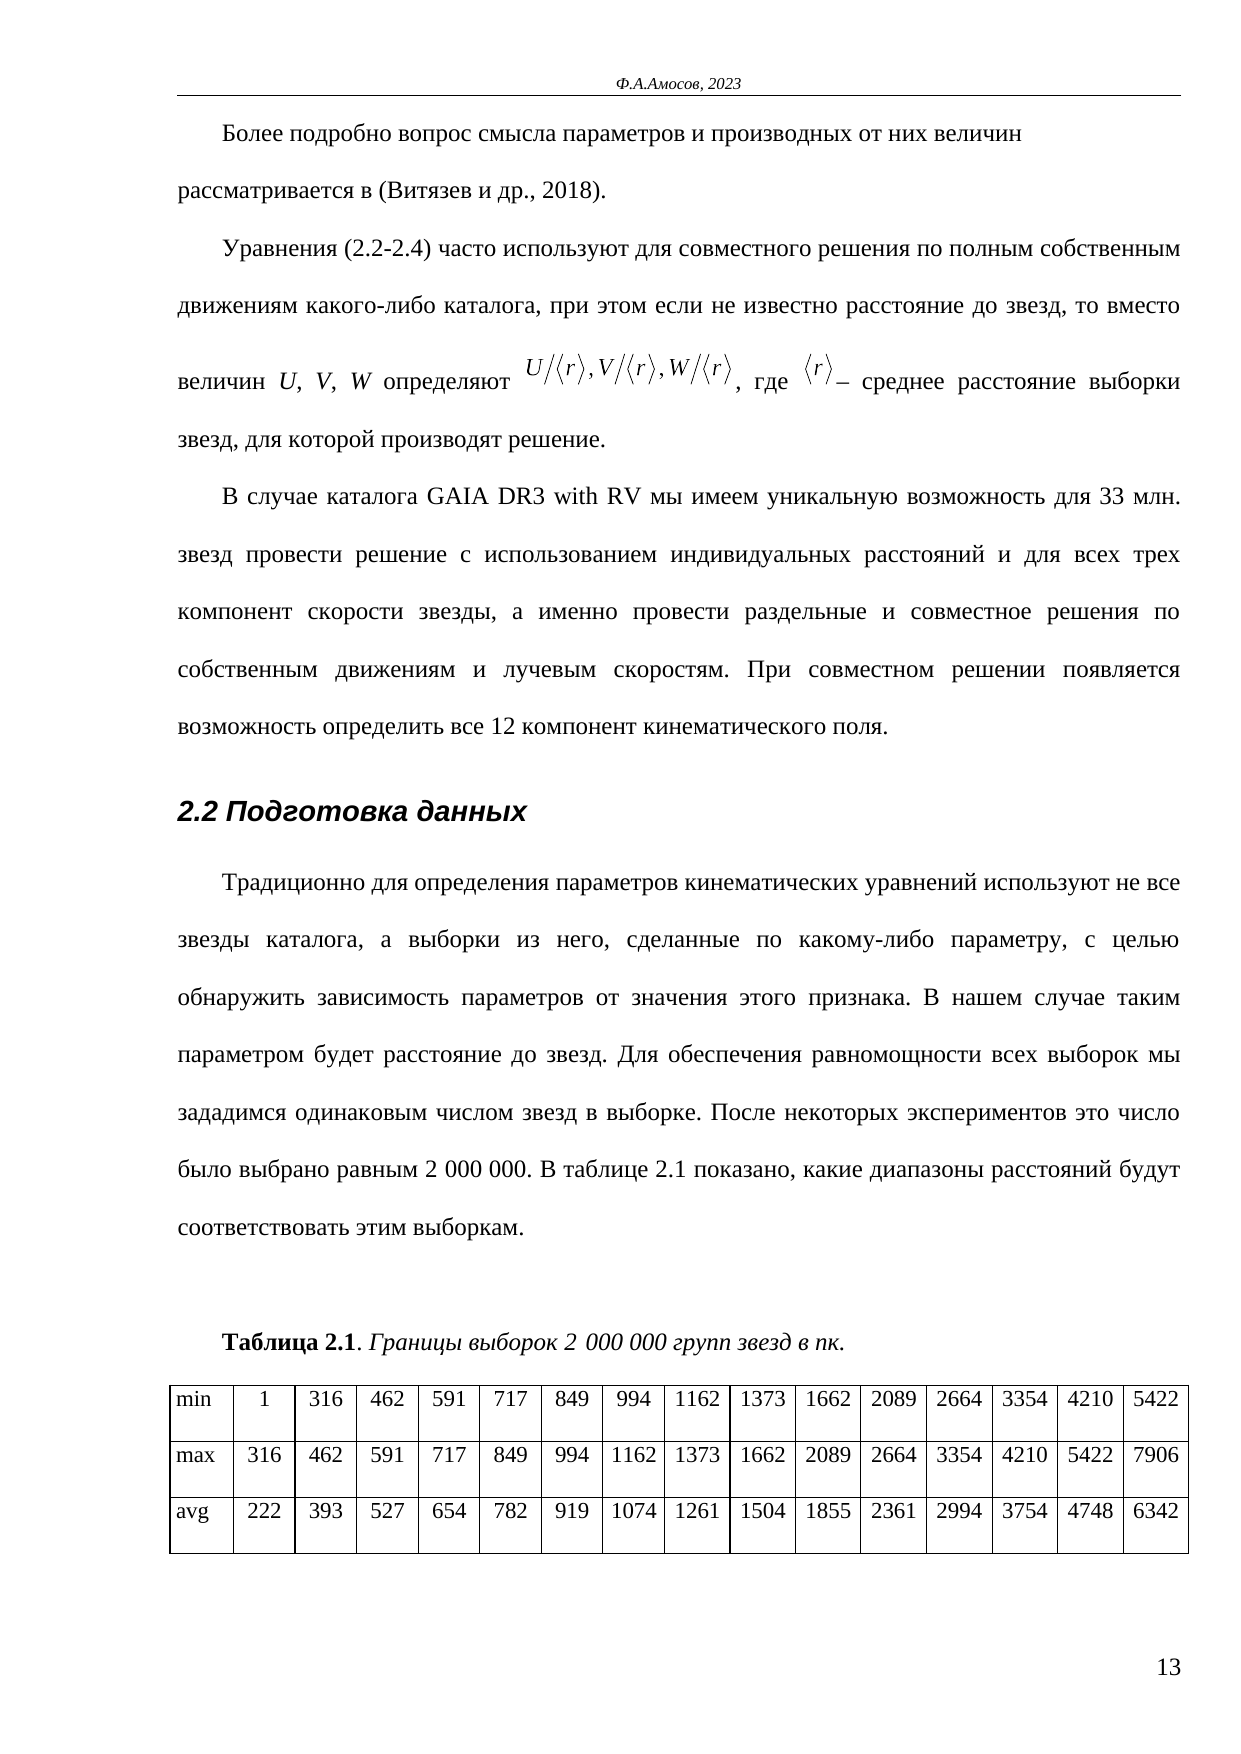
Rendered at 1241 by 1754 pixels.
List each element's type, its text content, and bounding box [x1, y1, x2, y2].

text Уравнения (2.2-2.4) часто используют для совместного решения по полным собственным движениям какого-либо каталога, при этом если не известно расстояние до звезд, то вместо величин U, V, W определяют , где – среднее расстояние выборки звезд, для которой производят решение. [177, 233, 1181, 452]
table_cell 1504 [731, 1498, 795, 1553]
text Более подробно вопрос смысла параметров и производных от них величин рассматривается в (Витязев и др., 2018). [177, 118, 1181, 204]
table_header 717 [480, 1386, 541, 1441]
table_header 3354 [993, 1386, 1057, 1441]
table_header 1373 [731, 1386, 795, 1441]
table_header 2089 [861, 1386, 926, 1441]
table_header 316 [296, 1386, 356, 1441]
table_cell 4748 [1058, 1498, 1123, 1553]
table_cell 1074 [603, 1498, 664, 1553]
table_cell 4210 [993, 1442, 1057, 1497]
table_cell 654 [419, 1498, 479, 1553]
table_cell avg [171, 1498, 233, 1553]
table_cell 1855 [796, 1498, 860, 1553]
text Таблица 2.1. Границы выборок 2 000 000 групп звезд в пк. [177, 1327, 1181, 1356]
table_cell 3354 [927, 1442, 992, 1497]
table_header 462 [357, 1386, 418, 1441]
table_cell 3754 [993, 1498, 1057, 1553]
table_cell 1373 [665, 1442, 729, 1497]
table_cell 462 [296, 1442, 356, 1497]
table_cell 1662 [731, 1442, 795, 1497]
table_header 1 [234, 1386, 294, 1441]
table_cell 1261 [665, 1498, 729, 1553]
table_cell 2994 [927, 1498, 992, 1553]
table_cell 591 [357, 1442, 418, 1497]
table_cell 2089 [796, 1442, 860, 1497]
table_cell 849 [480, 1442, 541, 1497]
table_cell 6342 [1124, 1498, 1188, 1553]
table_header 591 [419, 1386, 479, 1441]
table_cell 393 [296, 1498, 356, 1553]
table_cell 5422 [1058, 1442, 1123, 1497]
table_cell 316 [234, 1442, 294, 1497]
table_cell 994 [542, 1442, 602, 1497]
table_header 5422 [1124, 1386, 1188, 1441]
table_header 849 [542, 1386, 602, 1441]
text Традиционно для определения параметров кинематических уравнений используют не все звезды каталога, а выборки из него, сделанные по какому-либо параметру, с целью обнаружить зависимость параметров от значения этого признака. В нашем случае таким параметром будет расстояние до звезд. Для обеспечения равномощности всех выборок мы зададимся одинаковым числом звезд в выборке. После некоторых экспериментов это число было выбрано равным 2 000 000. В таблице 2.1 показано, какие диапазоны расстояний будут соответствовать этим выборкам. [177, 867, 1181, 1241]
table_cell 222 [234, 1498, 294, 1553]
table_header 1662 [796, 1386, 860, 1441]
table_cell 919 [542, 1498, 602, 1553]
text В случае каталога GAIA DR3 with RV мы имеем уникальную возможность для 33 млн. звезд провести решение с использованием индивидуальных расстояний и для всех трех компонент скорости звезды, а именно провести раздельные и совместное решения по собственным движениям и лучевым скоростям. При совместном решении появляется возможность определить все 12 компонент кинематического поля. [177, 481, 1181, 740]
table_header 1162 [665, 1386, 729, 1441]
table_cell 527 [357, 1498, 418, 1553]
subtitle 2.2 Подготовка данных [177, 794, 1181, 827]
table_cell max [171, 1442, 233, 1497]
table_header 4210 [1058, 1386, 1123, 1441]
table_cell 2664 [861, 1442, 926, 1497]
table_cell 782 [480, 1498, 541, 1553]
table_cell 2361 [861, 1498, 926, 1553]
table_header 994 [603, 1386, 664, 1441]
table_header min [171, 1386, 233, 1441]
table_cell 717 [419, 1442, 479, 1497]
table_cell 1162 [603, 1442, 664, 1497]
table_header 2664 [927, 1386, 992, 1441]
table_cell 7906 [1124, 1442, 1188, 1497]
